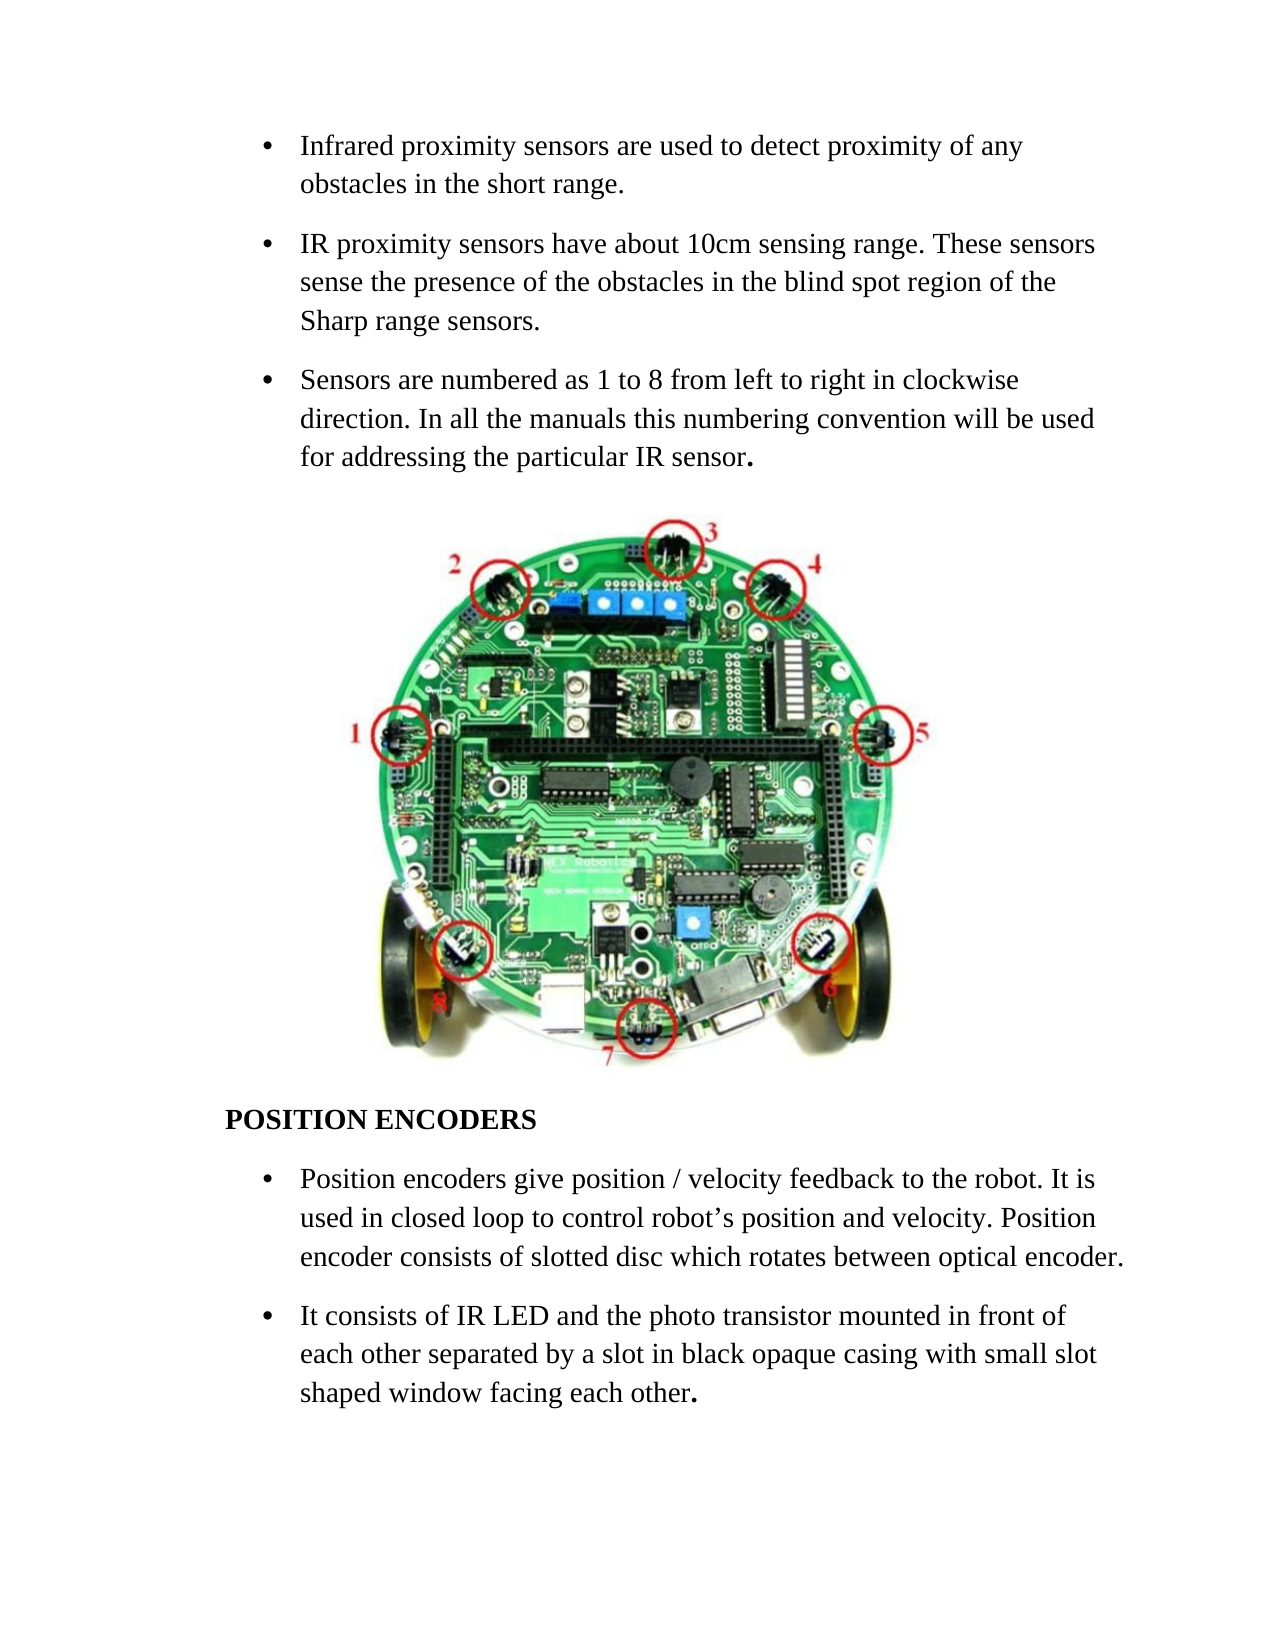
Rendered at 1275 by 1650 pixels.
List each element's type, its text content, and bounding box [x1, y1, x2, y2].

list Infrared proximity sensors are used to detect proximity of any obstacles in the short range. [262, 128, 1125, 200]
list Position encoders give position / velocity feedback to the robot. It is used in closed loop to control robot’s position and velocity. Position encoder consists of slotted disc which rotates between optical encoder. [262, 1161, 1125, 1272]
list IR proximity sensors have about 10cm sensing range. These sensors sense the presence of the obstacles in the blind spot region of the Sharp range sensors. [262, 226, 1125, 336]
text POSITION ENCODERS [225, 1102, 1125, 1136]
picture [225, 498, 1061, 1077]
list It consists of IR LED and the photo transistor mounted in front of each other separated by a slot in black opaque casing with small slot shaped window facing each other. [262, 1298, 1125, 1409]
list Sensors are numbered as 1 to 8 from left to right in clockwise direction. In all the manuals this numbering convention will be used for addressing the particular IR sensor. [262, 362, 1125, 473]
